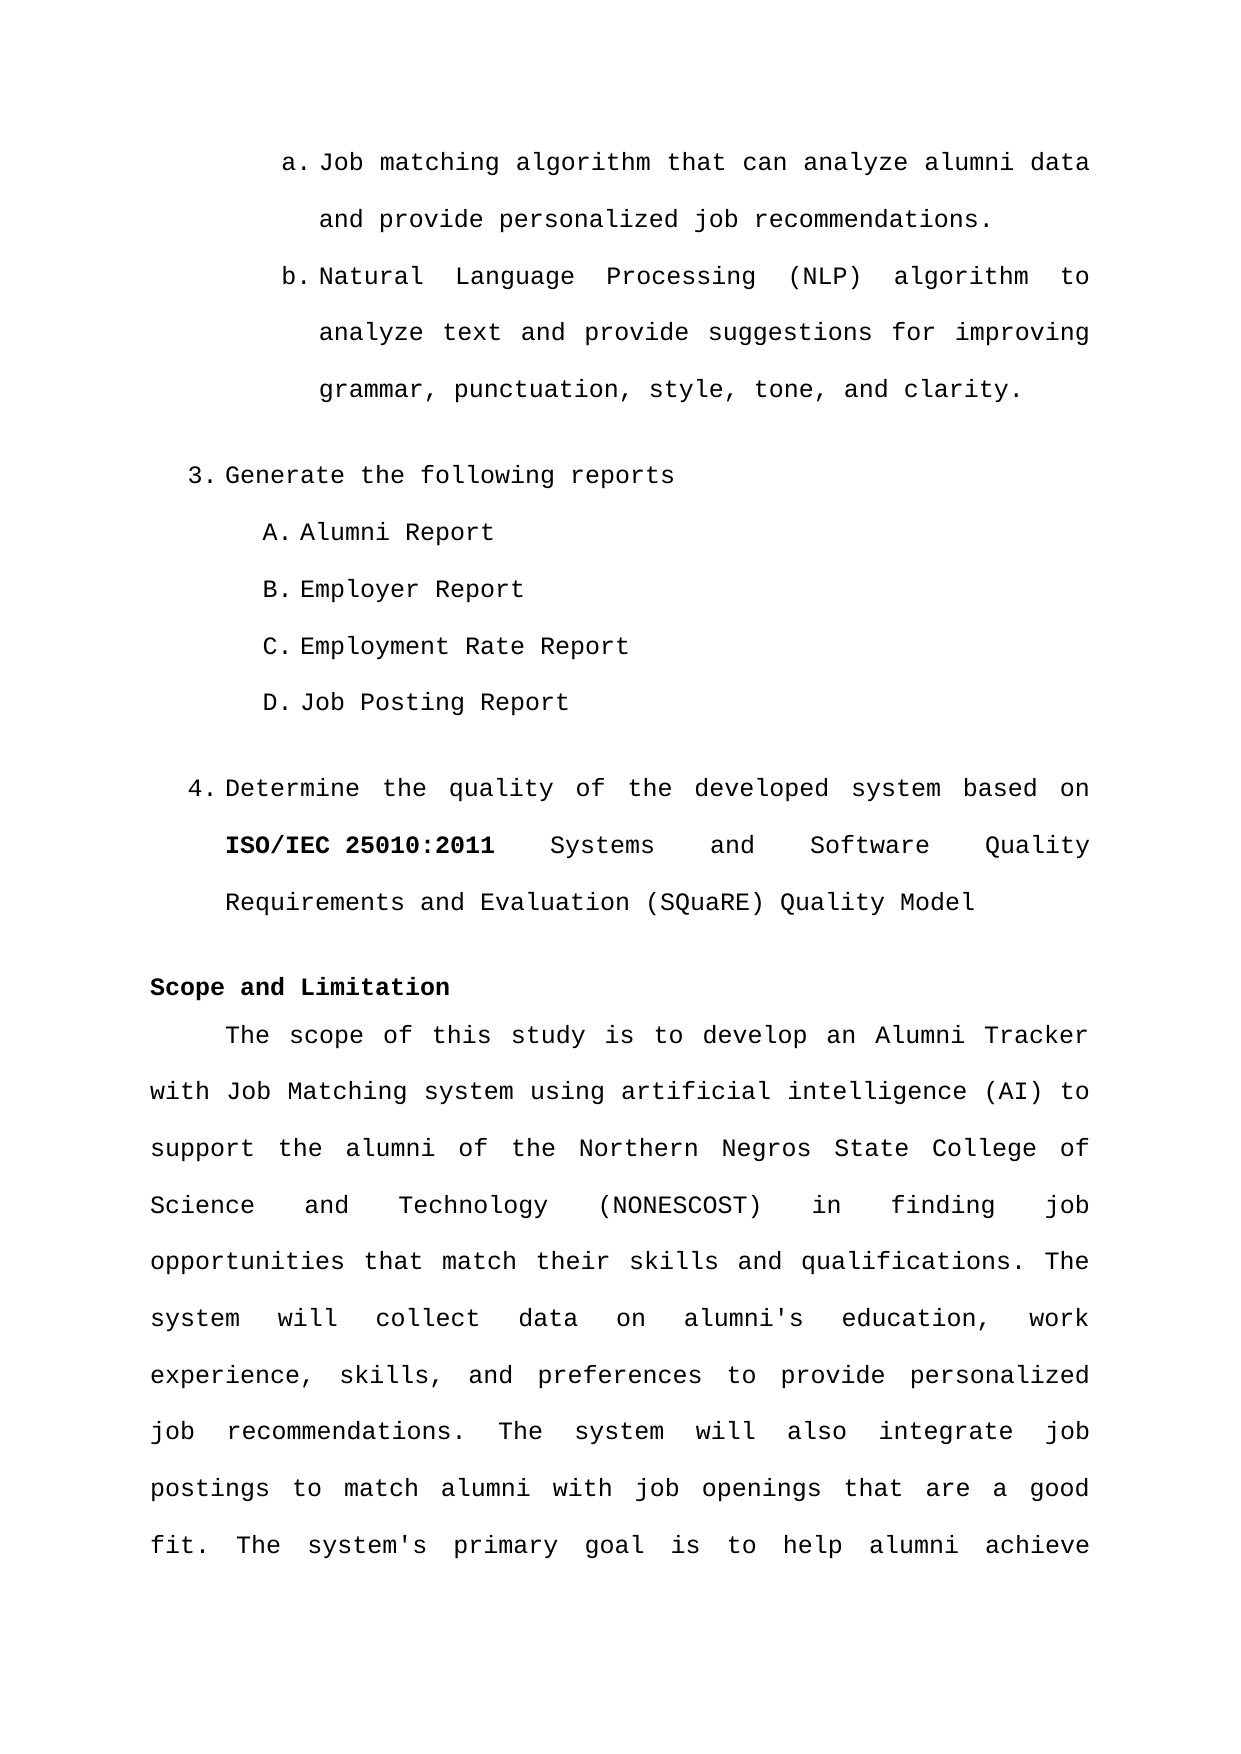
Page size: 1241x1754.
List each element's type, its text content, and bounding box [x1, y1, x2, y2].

list Job matching algorithm that can analyze alumni data and provide personalized job recommendations. [281, 150, 1090, 235]
list Employment Rate Report [262, 633, 1090, 662]
text Scope and Limitation [150, 975, 1090, 1003]
list Determine the quality of the developed system based on ISO/IEC 25010:2011 Systems and Software Quality Requirements and Evaluation (SQuaRE) Quality Model [187, 776, 1090, 917]
list Alumni Report [262, 520, 1090, 548]
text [150, 1022, 1090, 1561]
list Natural Language Processing (NLP) algorithm to analyze text and provide suggestions for improving grammar, punctuation, style, tone, and clarity. [281, 263, 1090, 405]
list Generate the following reports [187, 462, 1090, 491]
list Job Posting Report [262, 690, 1090, 718]
list Employer Report [262, 577, 1090, 605]
